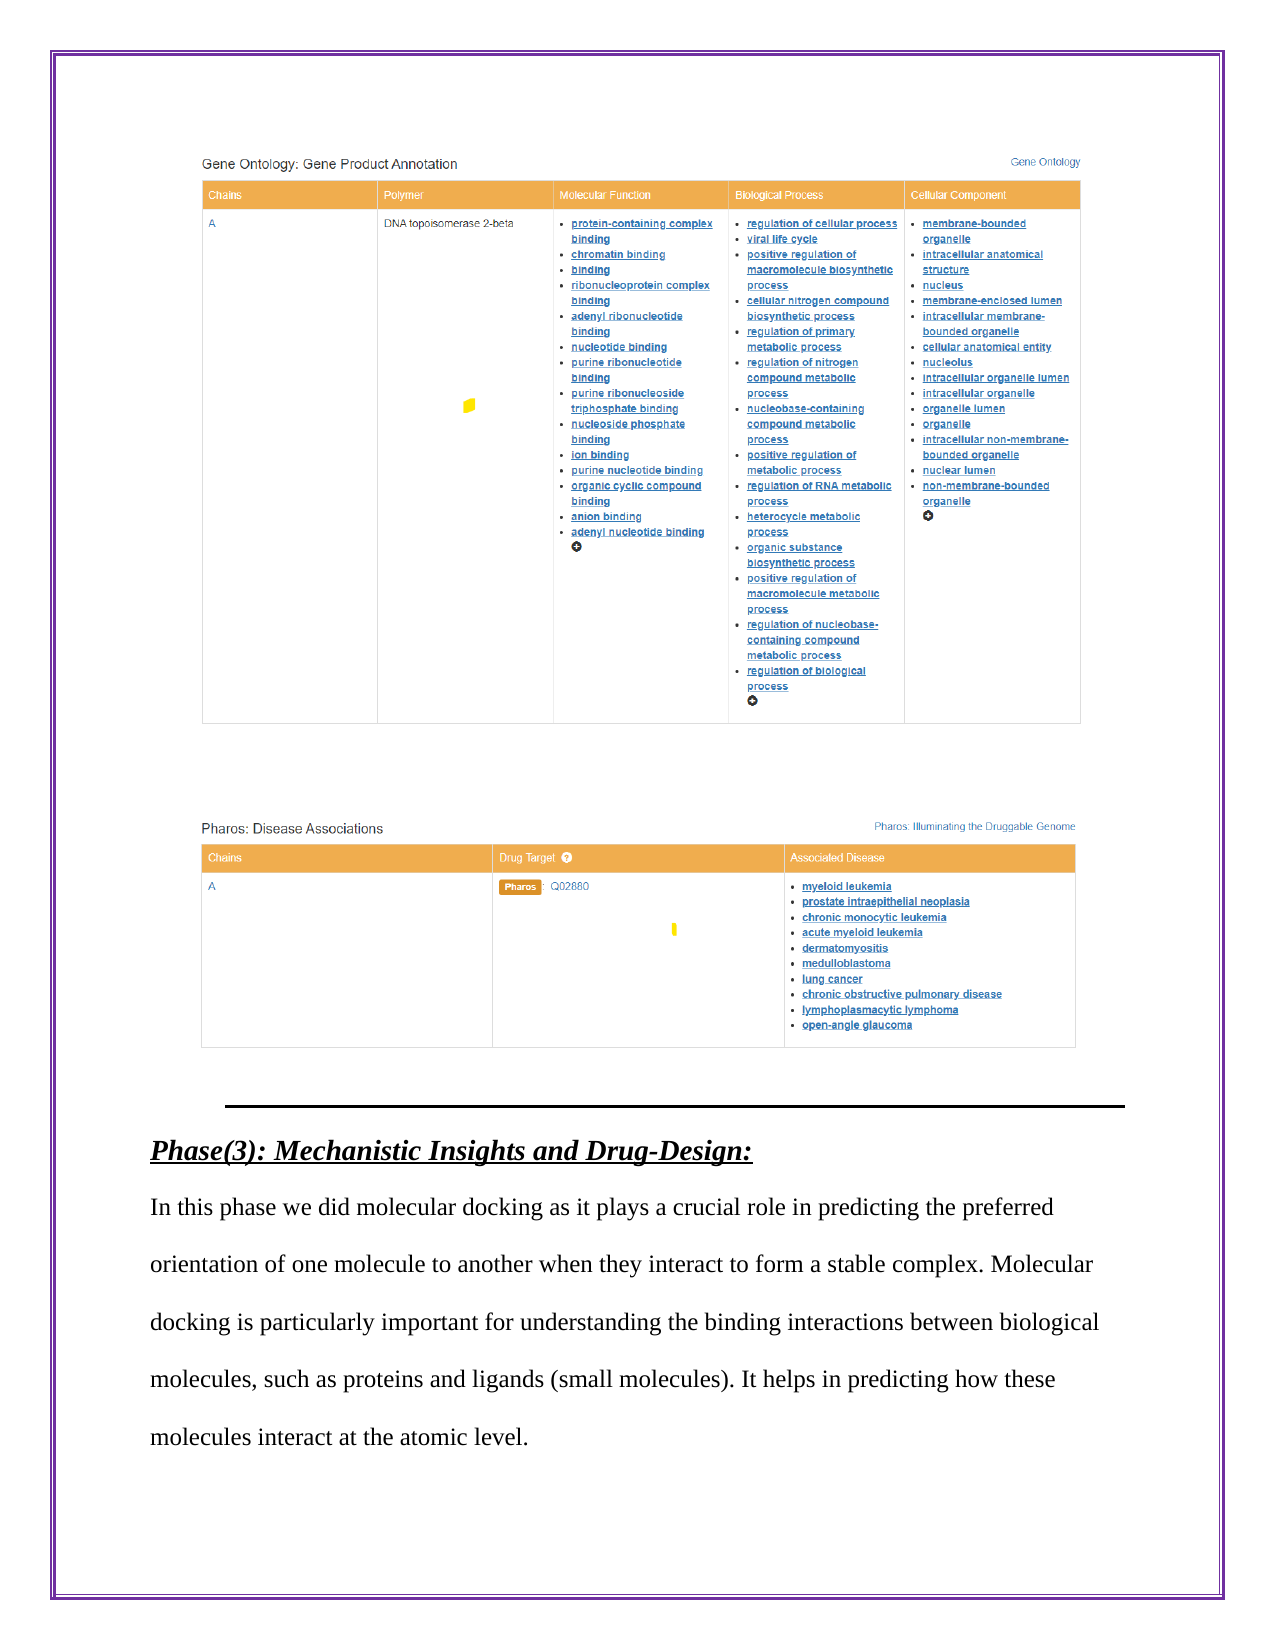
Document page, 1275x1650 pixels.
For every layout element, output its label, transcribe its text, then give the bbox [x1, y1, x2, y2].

picture [193, 150, 1082, 725]
text Phase(3): Mechanistic Insights and Drug-Design: [150, 1133, 1125, 1167]
text In this phase we did molecular docking as it plays a crucial role in predicting the preferred orientation of one molecule to another when they interact to form a stable complex. Molecular docking is particularly important for understanding the binding interactions between biological molecules, such as proteins and ligands (small molecules). It helps in predicting how these molecules interact at the atomic level. [150, 1192, 1125, 1451]
picture [196, 817, 1079, 1053]
